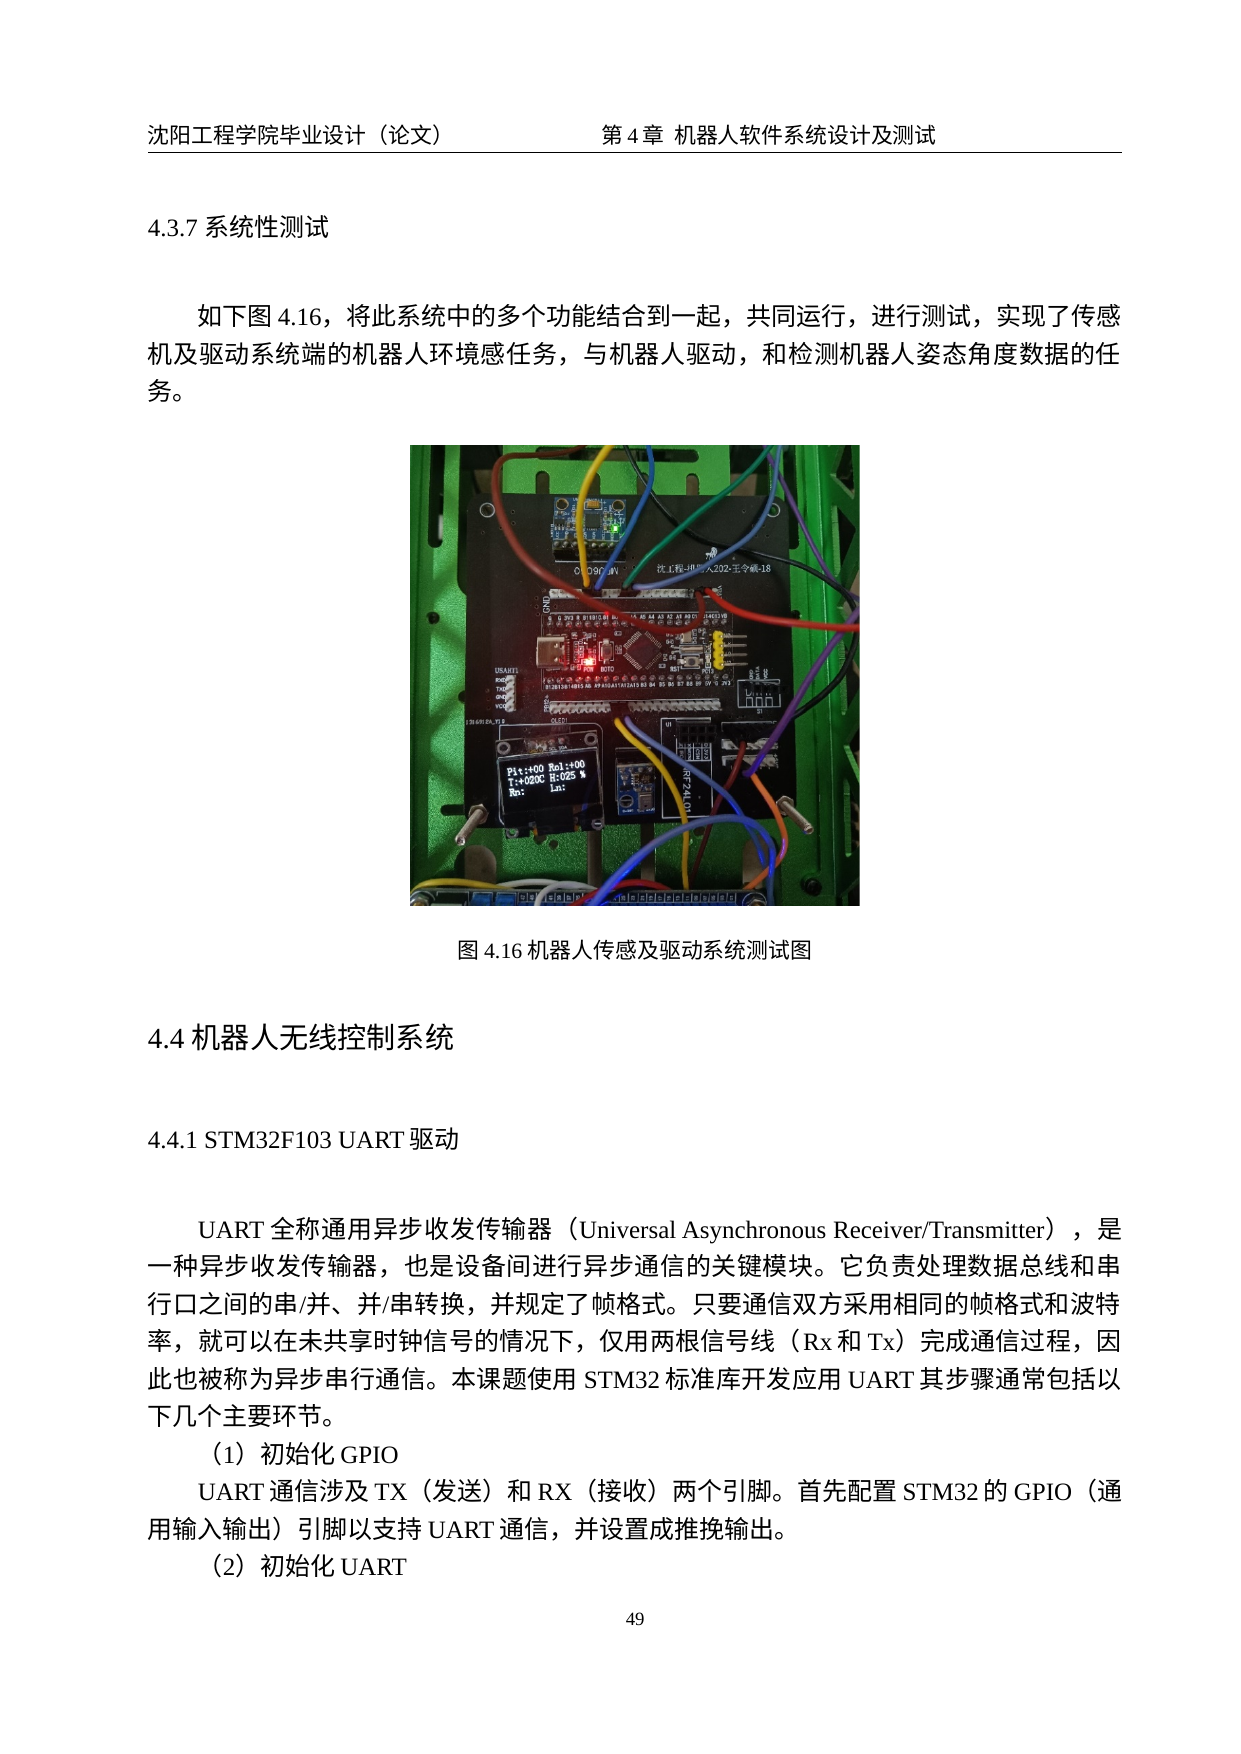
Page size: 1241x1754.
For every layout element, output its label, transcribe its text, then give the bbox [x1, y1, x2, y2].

text （2）初始化UART [148, 1546, 1122, 1583]
text 如下图4.16，将此系统中的多个功能结合到一起，共同运行，进行测试，实现了传感机及驱动系统端的机器人环境感任务，与机器人驱动，和检测机器人姿态角度数据的任务。 [148, 296, 1122, 408]
picture [410, 445, 860, 906]
text （1）初始化GPIO [148, 1433, 1122, 1471]
text UART通信涉及TX（发送）和RX（接收）两个引脚。首先配置STM32的GPIO（通用输入输出）引脚以支持UART通信，并设置成推挽输出。 [148, 1471, 1122, 1546]
text 4.4 机器人无线控制系统 [148, 1003, 1122, 1068]
text 4.3.7 系统性测试 [148, 193, 1122, 258]
text 图4.16 机器人传感及驱动系统测试图 [148, 933, 1122, 966]
text UART全称通用异步收发传输器（Universal Asynchronous Receiver/Transmitter），是一种异步收发传输器，也是设备间进行异步通信的关键模块。它负责处理数据总线和串行口之间的串/并、并/串转换，并规定了帧格式。只要通信双方采用相同的帧格式和波特率，就可以在未共享时钟信号的情况下，仅用两根信号线（Rx和Tx）完成通信过程，因此也被称为异步串行通信。本课题使用STM32标准库开发应用UART其步骤通常包括以下几个主要环节。 [148, 1208, 1122, 1433]
text 4.4.1 STM32F103 UART驱动 [148, 1106, 1122, 1171]
